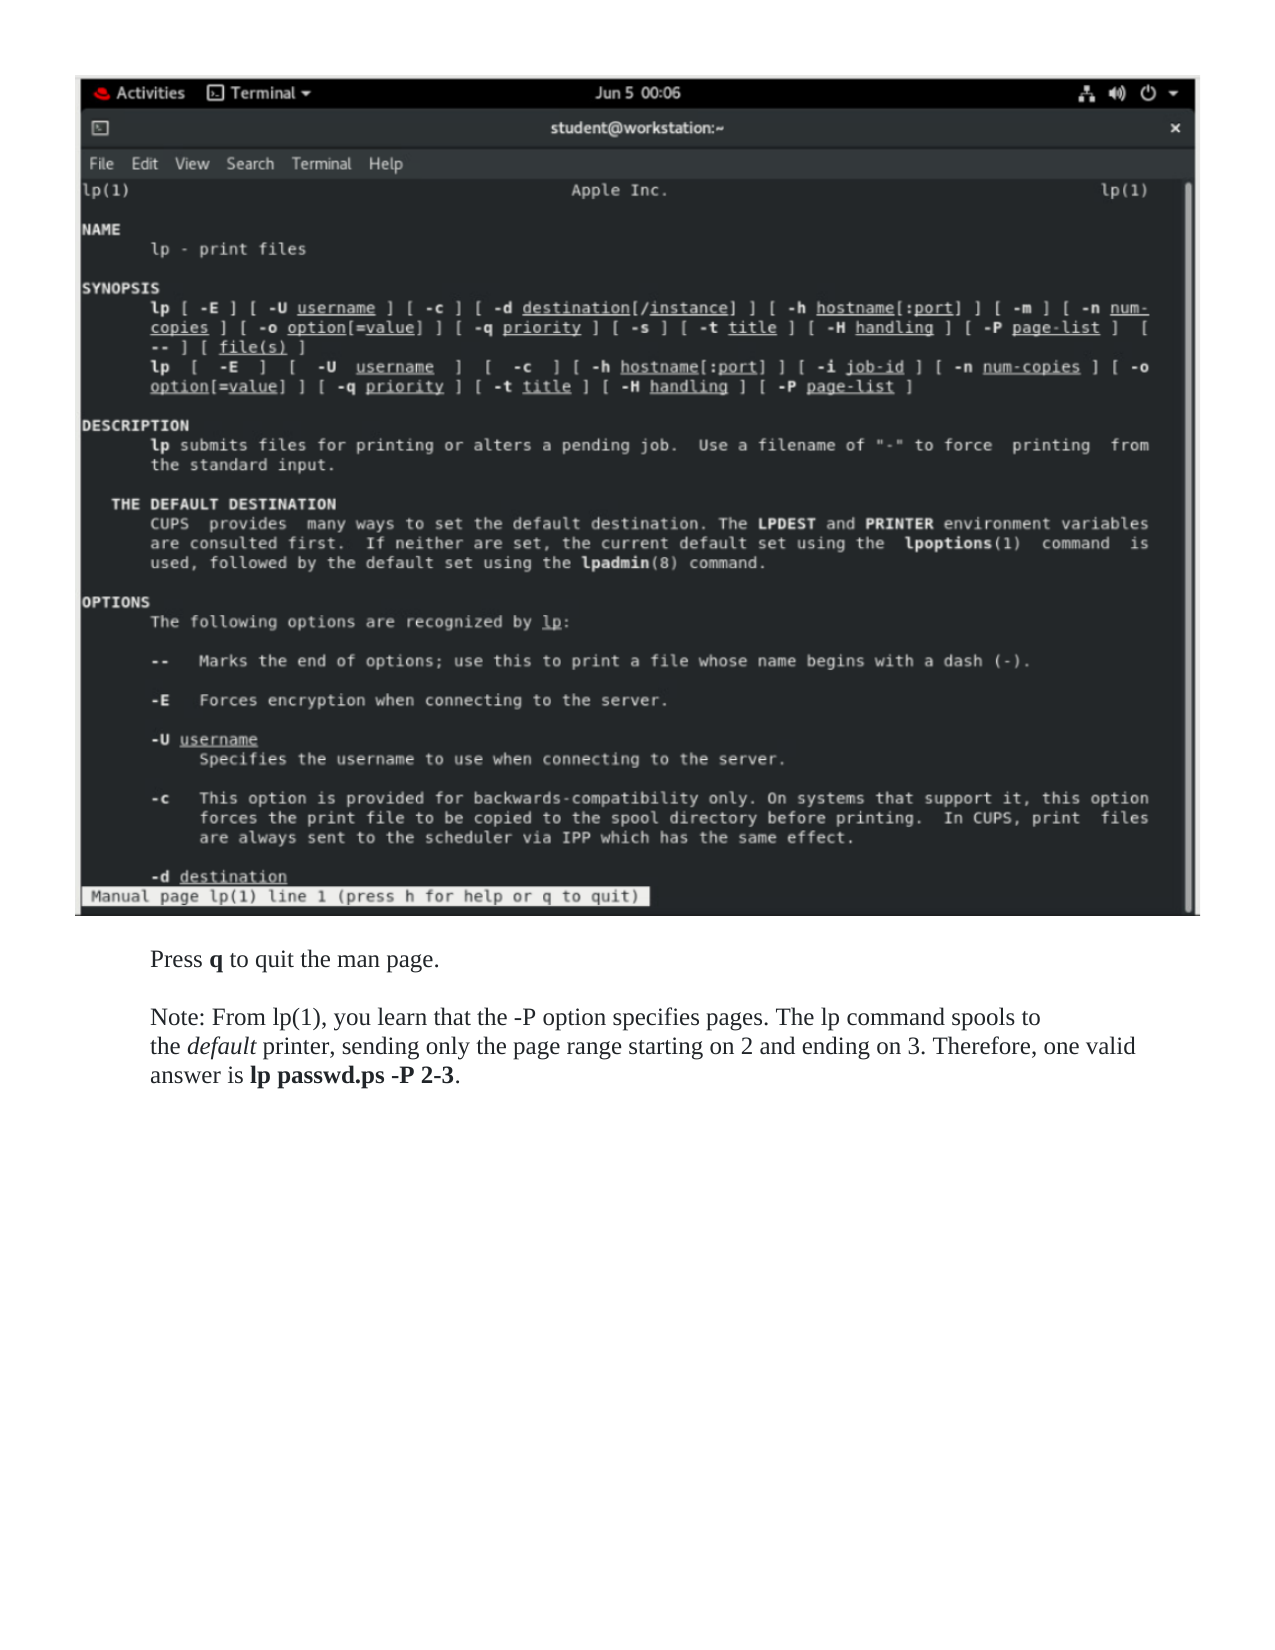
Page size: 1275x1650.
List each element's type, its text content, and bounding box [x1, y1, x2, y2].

text Note: From lp(1), you learn that the -P option specifies pages. The lp command spools to the default printer, sending only the page range starting on 2 and ending on 3. Therefore, one valid answer is lp passwd.ps -P 2-3. [150, 1002, 1200, 1088]
text Press q to quit the man page. [150, 944, 1200, 973]
picture [75, 75, 1200, 916]
